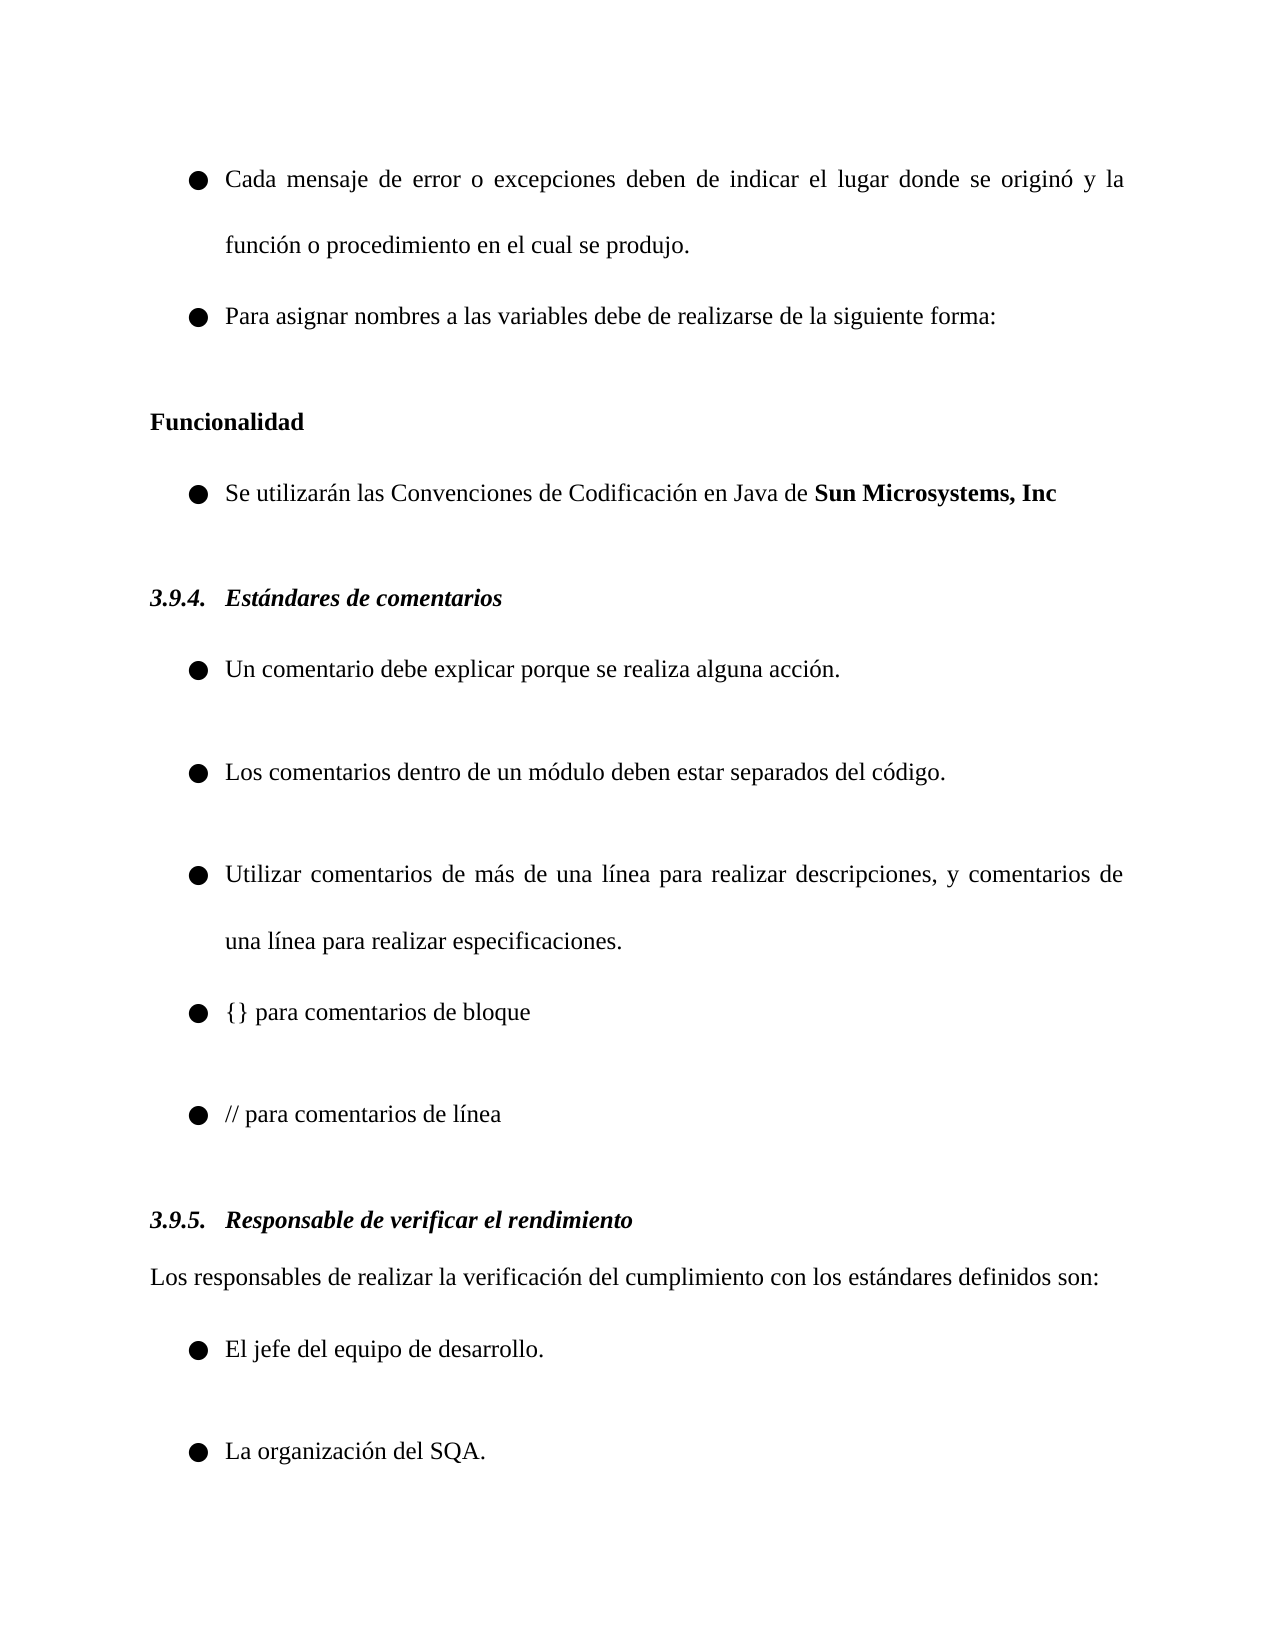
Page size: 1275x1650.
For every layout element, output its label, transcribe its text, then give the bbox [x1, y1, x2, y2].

list Se utilizarán las Convenciones de Codificación en Java de Sun Microsystems, Inc [187, 464, 1125, 515]
list Los comentarios dentro de un módulo deben estar separados del código. [187, 743, 1125, 794]
list Utilizar comentarios de más de una línea para realizar descripciones, y comentarios de una línea para realizar especificaciones. [187, 846, 1125, 954]
list La organización del SQA. [187, 1422, 1125, 1474]
list {} para comentarios de bloque [187, 983, 1125, 1034]
subtitle Estándares de comentarios [150, 583, 1125, 612]
list Para asignar nombres a las variables debe de realizarse de la siguiente forma: [187, 287, 1125, 339]
list Cada mensaje de error o excepciones deben de indicar el lugar donde se originó y la función o procedimiento en el cual se produjo. [187, 150, 1125, 259]
list El jefe del equipo de desarrollo. [187, 1320, 1125, 1371]
text Los responsables de realizar la verificación del cumplimiento con los estándares definidos son: [150, 1262, 1125, 1291]
text Funcionalidad [150, 407, 1125, 435]
list // para comentarios de línea [187, 1086, 1125, 1137]
list Un comentario debe explicar porque se realiza alguna acción. [187, 641, 1125, 692]
subtitle Responsable de verificar el rendimiento [150, 1205, 1125, 1234]
